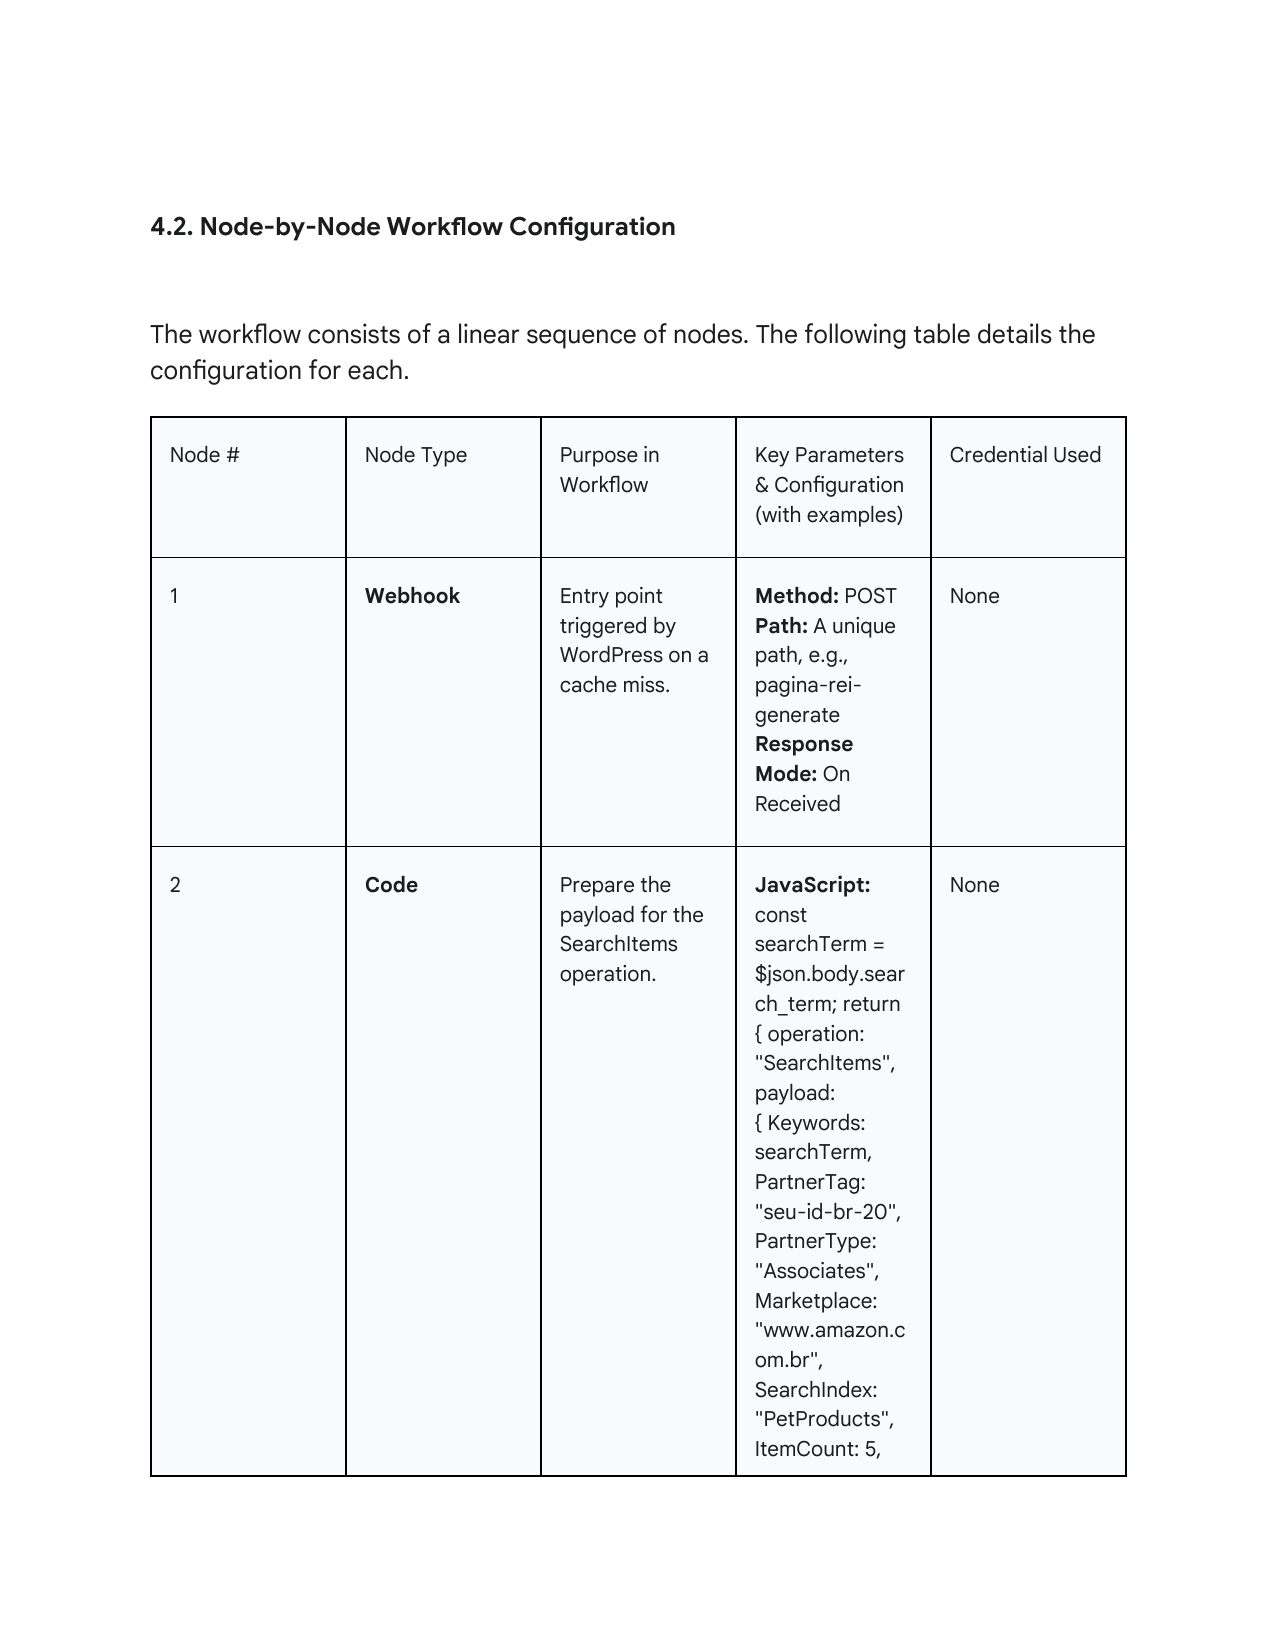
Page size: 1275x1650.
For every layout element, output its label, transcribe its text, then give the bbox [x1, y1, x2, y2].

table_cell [542, 847, 735, 1475]
table_header Purpose in Workflow [542, 418, 735, 557]
table_cell Code [347, 847, 540, 1475]
table_cell 1 [152, 558, 345, 846]
table_cell Entry point triggered by WordPress on a cache miss. [542, 558, 735, 846]
subtitle 4.2. Node-by-Node Workflow Configuration [150, 211, 1125, 242]
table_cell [737, 847, 930, 1475]
text The workflow consists of a linear sequence of nodes. The following table details the configuration for each. [150, 320, 1125, 387]
table_cell Webhook [347, 558, 540, 846]
table_cell 2 [152, 847, 345, 1475]
table_header Credential Used [932, 418, 1125, 557]
table_header Node # [152, 418, 345, 557]
table_cell Method: POST Path: A unique path, e.g., pagina-rei-generate Response Mode: On Received [737, 558, 930, 846]
table_cell None [932, 558, 1125, 846]
table_header Node Type [347, 418, 540, 557]
table_cell None [932, 847, 1125, 1475]
table_header Key Parameters & Configuration (with examples) [737, 418, 930, 557]
